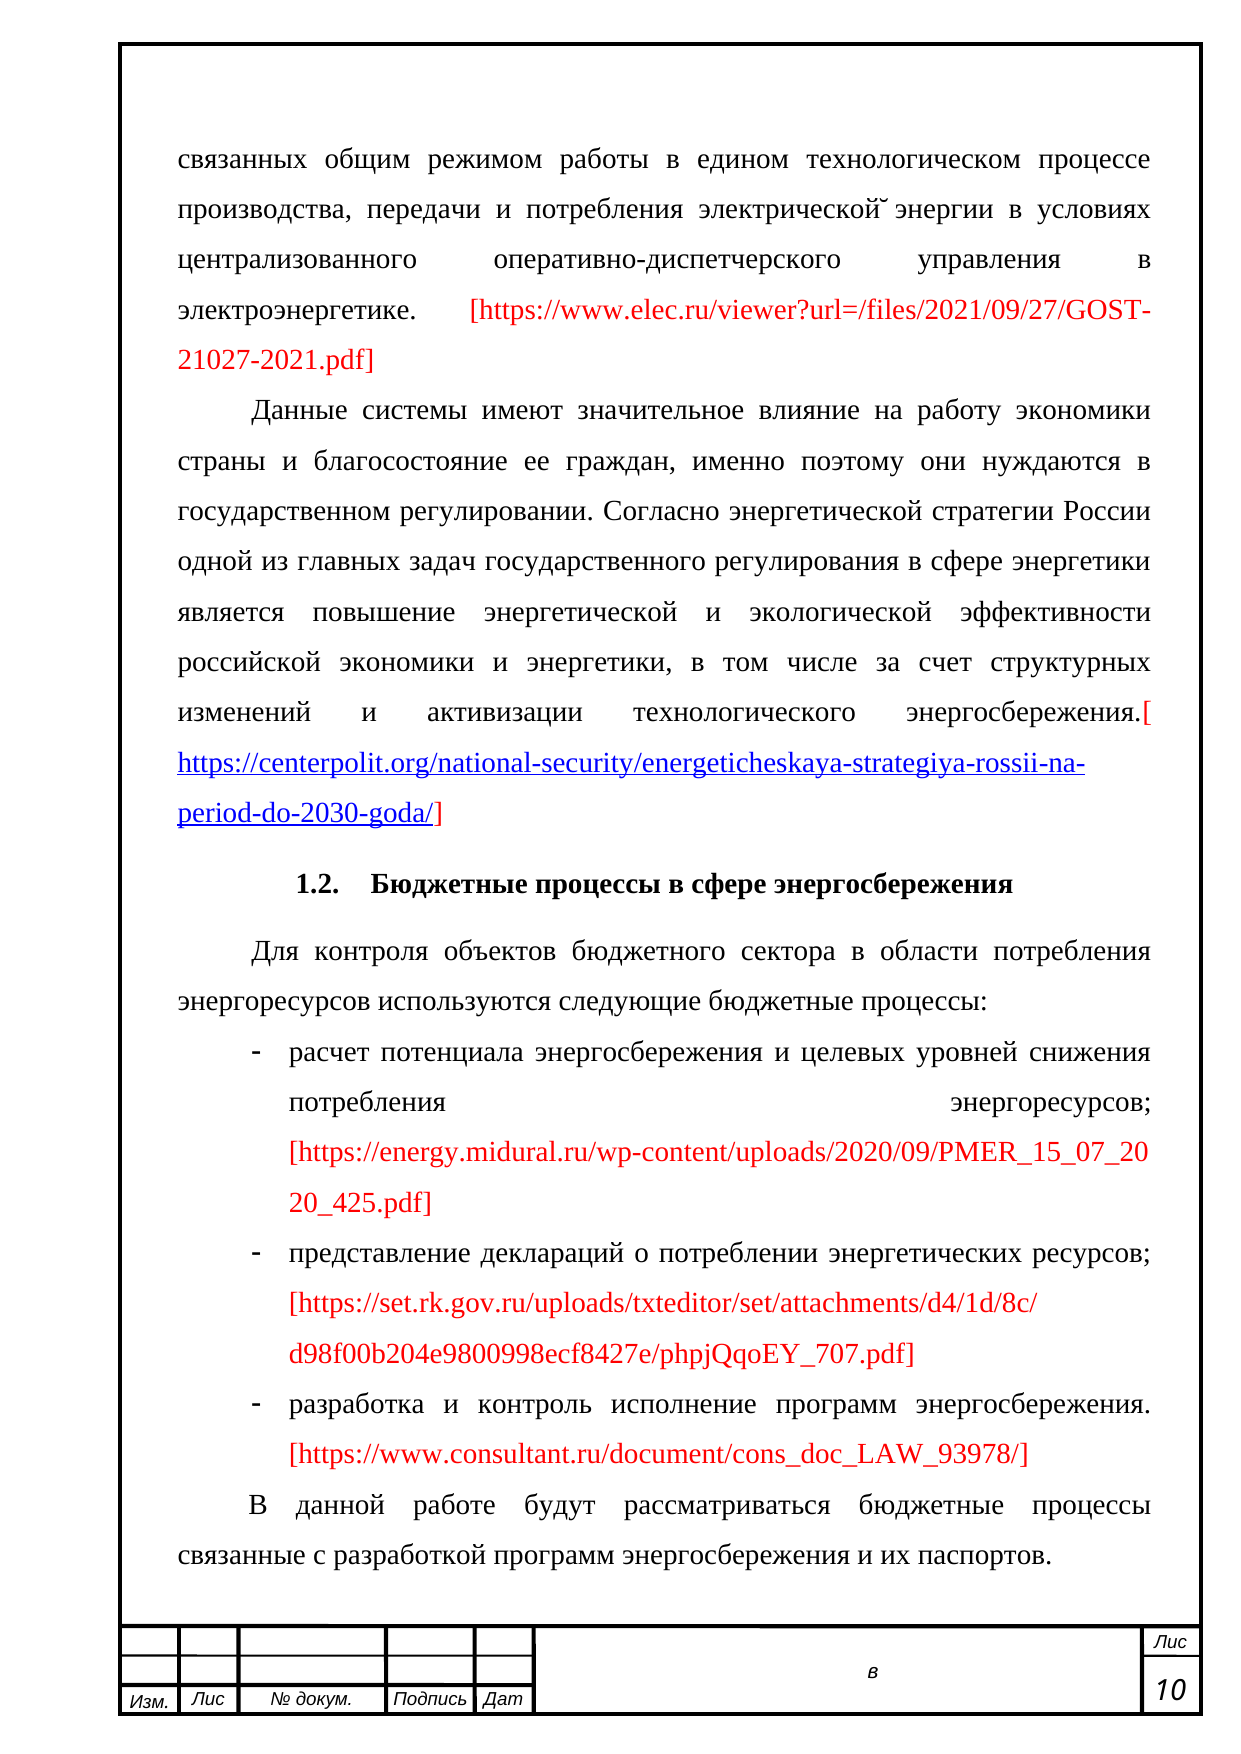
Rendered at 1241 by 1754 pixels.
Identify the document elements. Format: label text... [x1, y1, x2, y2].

list представление деклараций о потреблении энергетических ресурсов; [https://set.rk.gov.ru/uploads/txteditor/set/attachments/d4/1d/8c/d98f00b204e9800998ecf8427e/phpjQqoEY_707.pdf] [251, 1235, 1152, 1369]
list разработка и контроль исполнение программ энергосбережения.[https://www.consultant.ru/document/cons_doc_LAW_93978/] [251, 1386, 1152, 1470]
text Для контроля объектов бюджетного сектора в области потребления энергоресурсов используются следующие бюджетные процессы: [177, 933, 1152, 1017]
list расчет потенциала энергосбережения и целевых уровней снижения потребления энергоресурсов; [https://energy.midural.ru/wp-content/uploads/2020/09/PMER_15_07_2020_425.pdf] [251, 1034, 1152, 1218]
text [177, 141, 1152, 376]
text Данные системы имеют значительное влияние на работу экономики страны и благосостояние ее граждан, именно поэтому они нуждаются в государственном регулировании. Согласно энергетической стратегии России одной из главных задач государственного регулирования в сфере энергетики является повышение энергетической и экологической эффективности российской экономики и энергетики, в том числе за счет структурных изменений и активизации технологического энергосбережения.[ https://centerpolit.org/national-security/energeticheskaya-strategiya-rossii-na-period-do-2030-goda/] [177, 392, 1152, 828]
subtitle Бюджетные процессы в сфере энергосбережения [295, 866, 1152, 900]
text В данной работе будут рассматриваться бюджетные процессы связанные с разработкой программ энергосбережения и их паспортов. [177, 1487, 1152, 1571]
